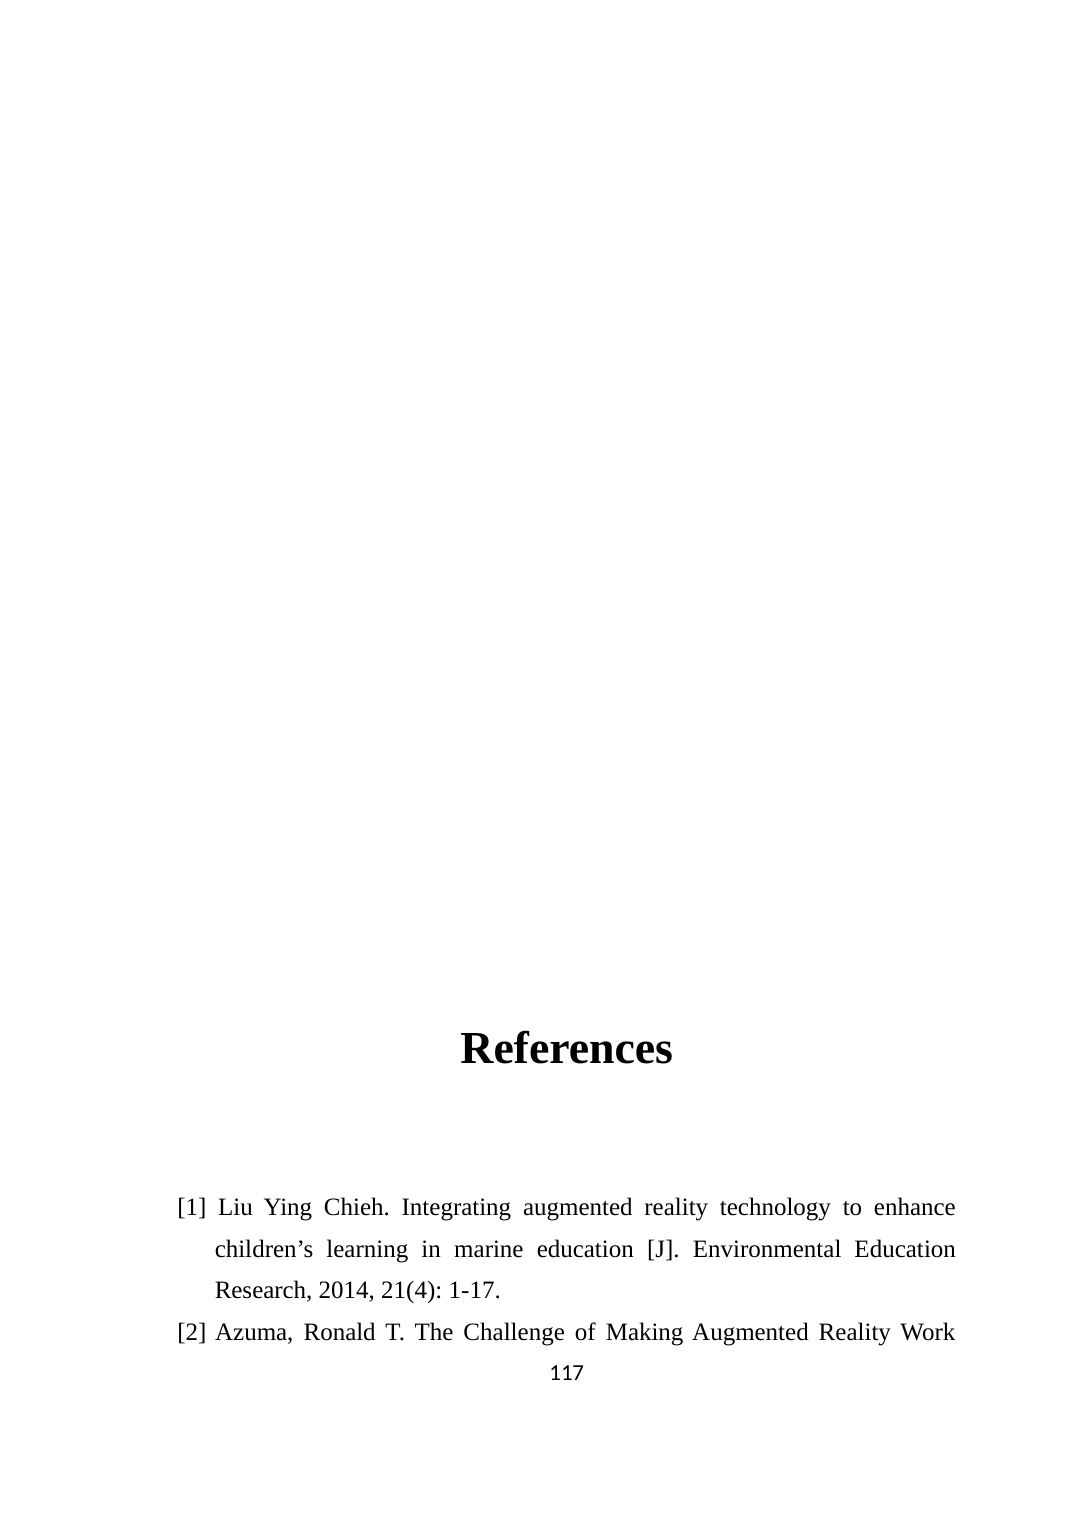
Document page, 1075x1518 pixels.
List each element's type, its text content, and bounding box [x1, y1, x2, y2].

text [177, 1307, 956, 1349]
subtitle References [177, 1021, 956, 1073]
text [1] Liu Ying Chieh. Integrating augmented reality technology to enhance children’s learning in marine education [J]. Environmental Education Research, 2014, 21(4): 1-17. [177, 1182, 956, 1307]
